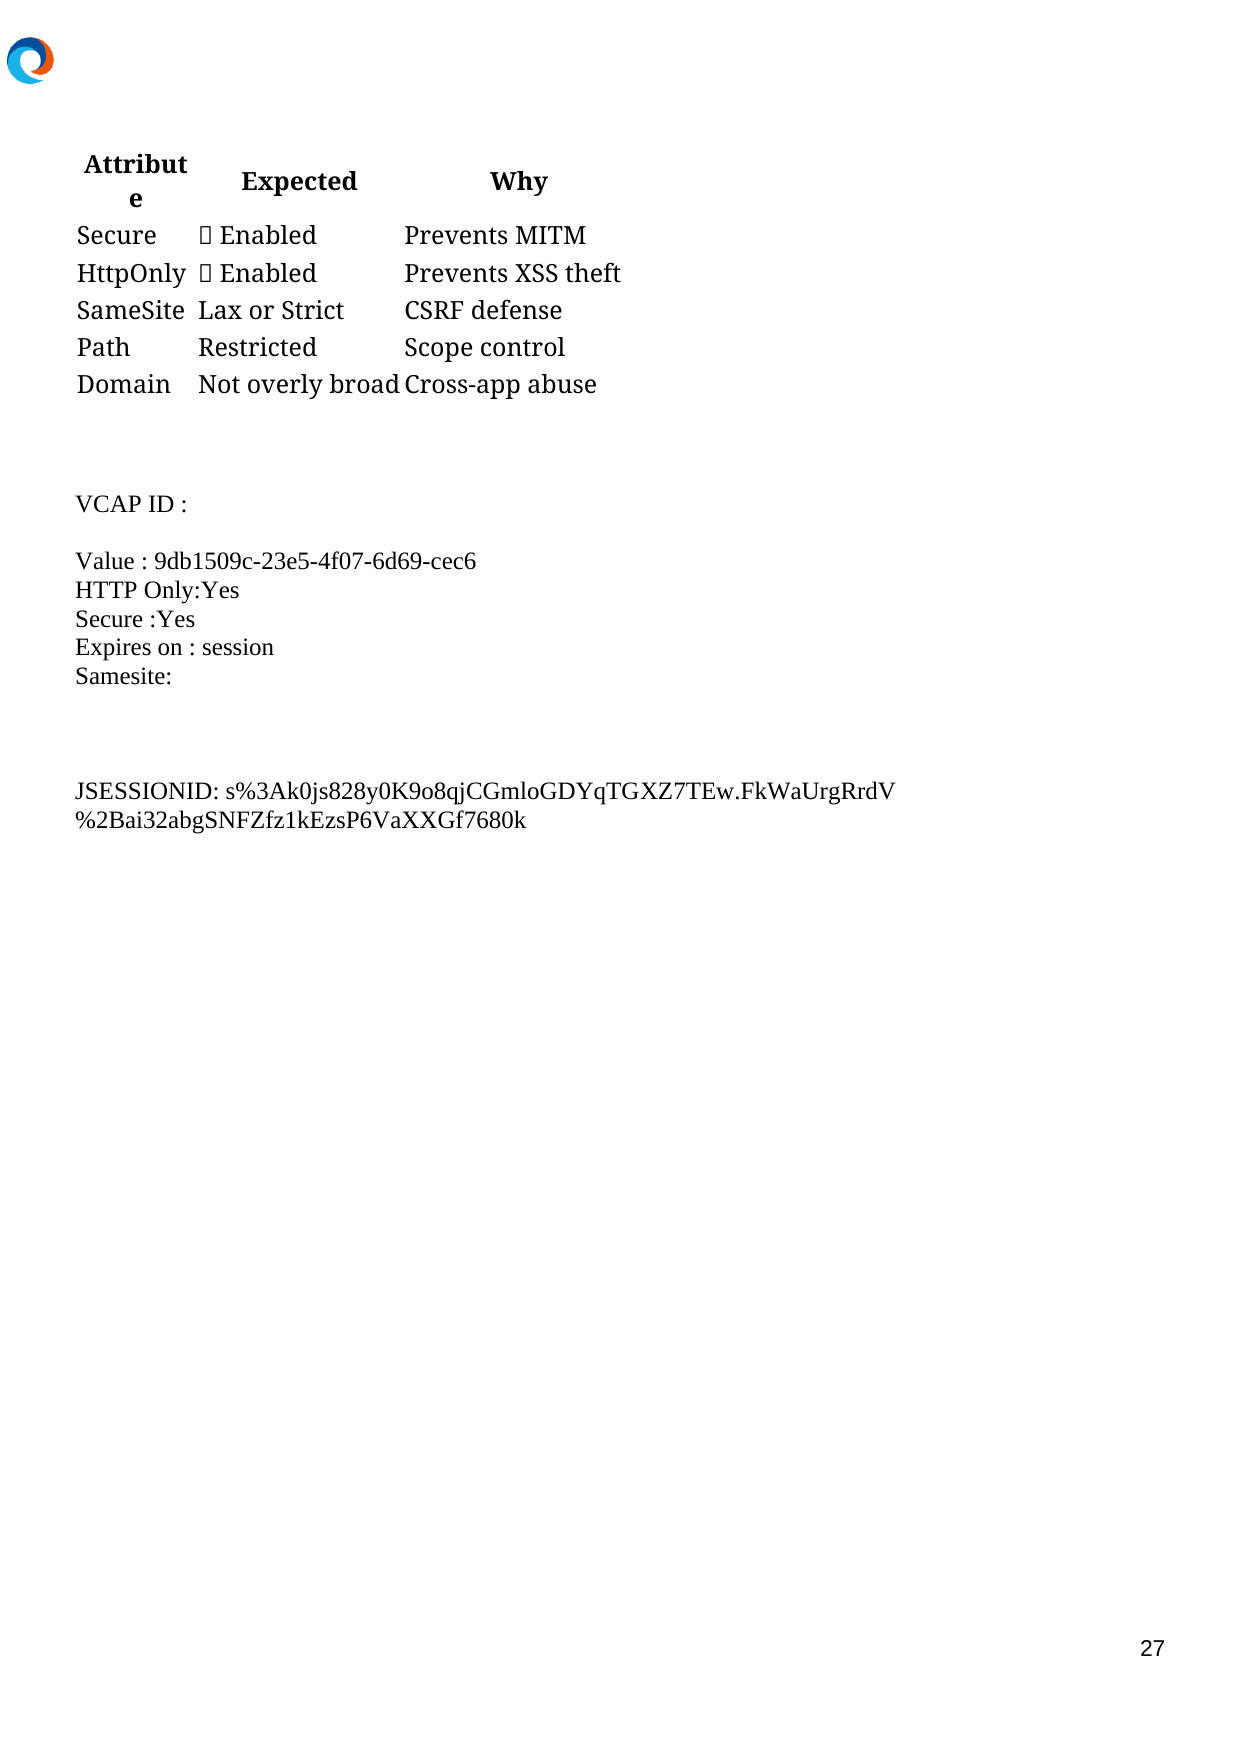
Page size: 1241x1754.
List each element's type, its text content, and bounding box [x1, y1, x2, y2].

table_cell ✅ Enabled [196, 216, 402, 254]
table_cell CSRF defense [403, 291, 635, 328]
table_cell ✅ Enabled [196, 254, 402, 291]
table_header Why [403, 145, 635, 216]
table_cell Cross-app abuse [403, 365, 635, 402]
table_cell Prevents XSS theft [403, 254, 635, 291]
table_cell Scope control [403, 328, 635, 365]
text Samesite: [75, 661, 1165, 690]
table_cell HttpOnly [75, 254, 196, 291]
table_cell Domain [75, 365, 196, 402]
table_header Attribute [75, 145, 196, 216]
text Value : 9db1509c-23e5-4f07-6d69-cec6 [75, 546, 1165, 575]
text HTTP Only:Yes [75, 575, 1165, 604]
text Expires on : session [75, 632, 1165, 661]
text JSESSIONID: s%3Ak0js828y0K9o8qjCGmloGDYqTGXZ7TEw.FkWaUrgRrdV%2Bai32abgSNFZfz1kEzsP6VaXXGf7680k [75, 776, 1165, 834]
table_cell Path [75, 328, 196, 365]
text VCAP ID : [75, 489, 1165, 517]
table_cell Prevents MITM [403, 216, 635, 254]
picture [4, 35, 57, 87]
table_cell Not overly broad [196, 365, 402, 402]
table_cell Restricted [196, 328, 402, 365]
text Secure :Yes [75, 604, 1165, 632]
table_header Expected [196, 145, 402, 216]
table_cell Lax or Strict [196, 291, 402, 328]
table_cell SameSite [75, 291, 196, 328]
table_cell Secure [75, 216, 196, 254]
